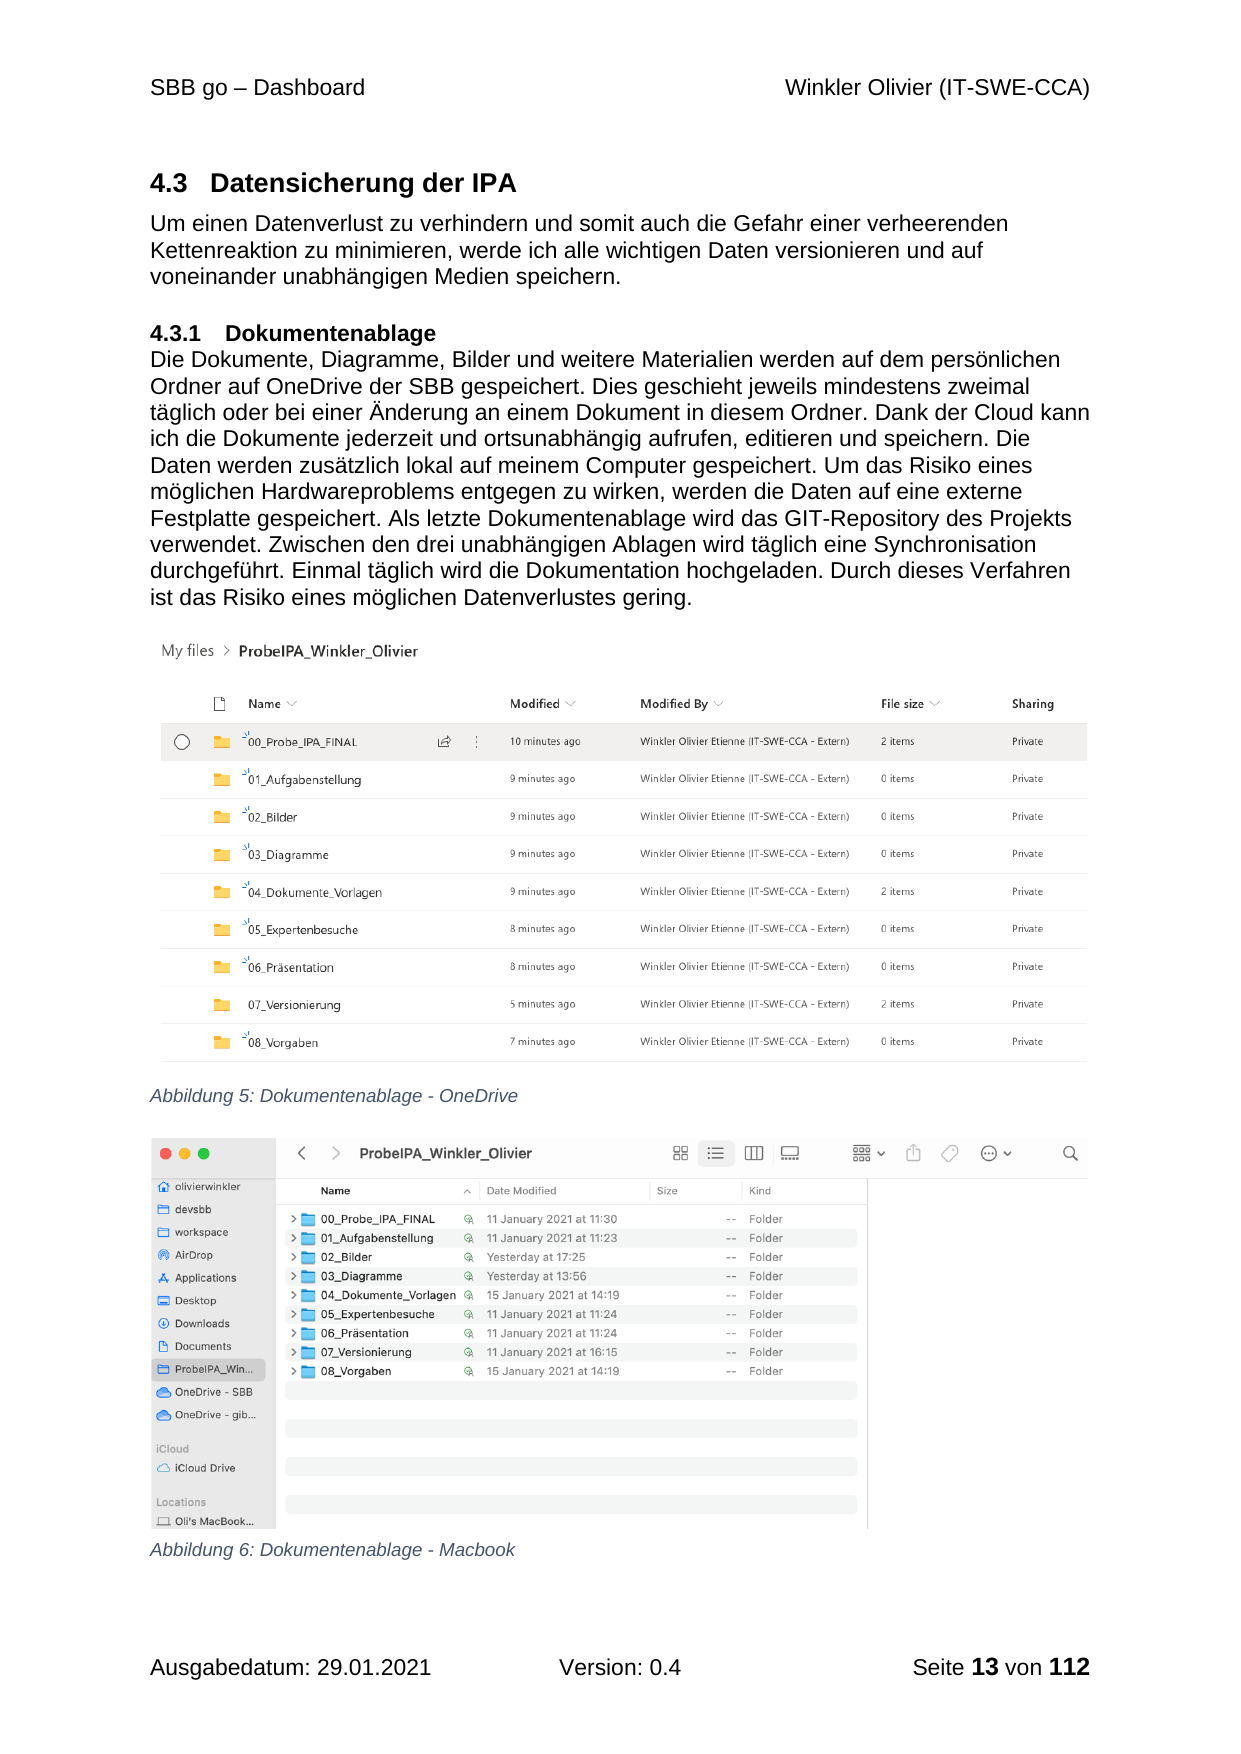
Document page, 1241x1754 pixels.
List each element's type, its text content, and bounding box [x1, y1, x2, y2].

subtitle Dokumentenablage [150, 320, 1090, 346]
text Um einen Datenverlust zu verhindern und somit auch die Gefahr einer verheerenden Kettenreaktion zu minimieren, werde ich alle wichtigen Daten versionieren und auf voneinander unabhängigen Medien speichern. [150, 210, 1090, 289]
text Die Dokumente, Diagramme, Bilder und weitere Materialien werden auf dem persönlichen Ordner auf OneDrive der SBB gespeichert. Dies geschieht jeweils mindestens zweimal täglich oder bei einer Änderung an einem Dokument in diesem Ordner. Dank der Cloud kann ich die Dokumente jederzeit und ortsunabhängig aufrufen, editieren und speichern. Die Daten werden zusätzlich lokal auf meinem Computer gespeichert. Um das Risiko eines möglichen Hardwareproblems entgegen zu wirken, werden die Daten auf eine externe Festplatte gespeichert. Als letzte Dokumentenablage wird das GIT-Repository des Projekts verwendet. Zwischen den drei unabhängigen Ablagen wird täglich eine Synchronisation durchgeführt. Einmal täglich wird die Dokumentation hochgeladen. Durch dieses Verfahren ist das Risiko eines möglichen Datenverlustes gering. [150, 346, 1090, 610]
picture [150, 636, 1087, 1074]
subtitle Datensicherung der IPA [150, 167, 1090, 198]
picture [150, 1138, 1087, 1528]
